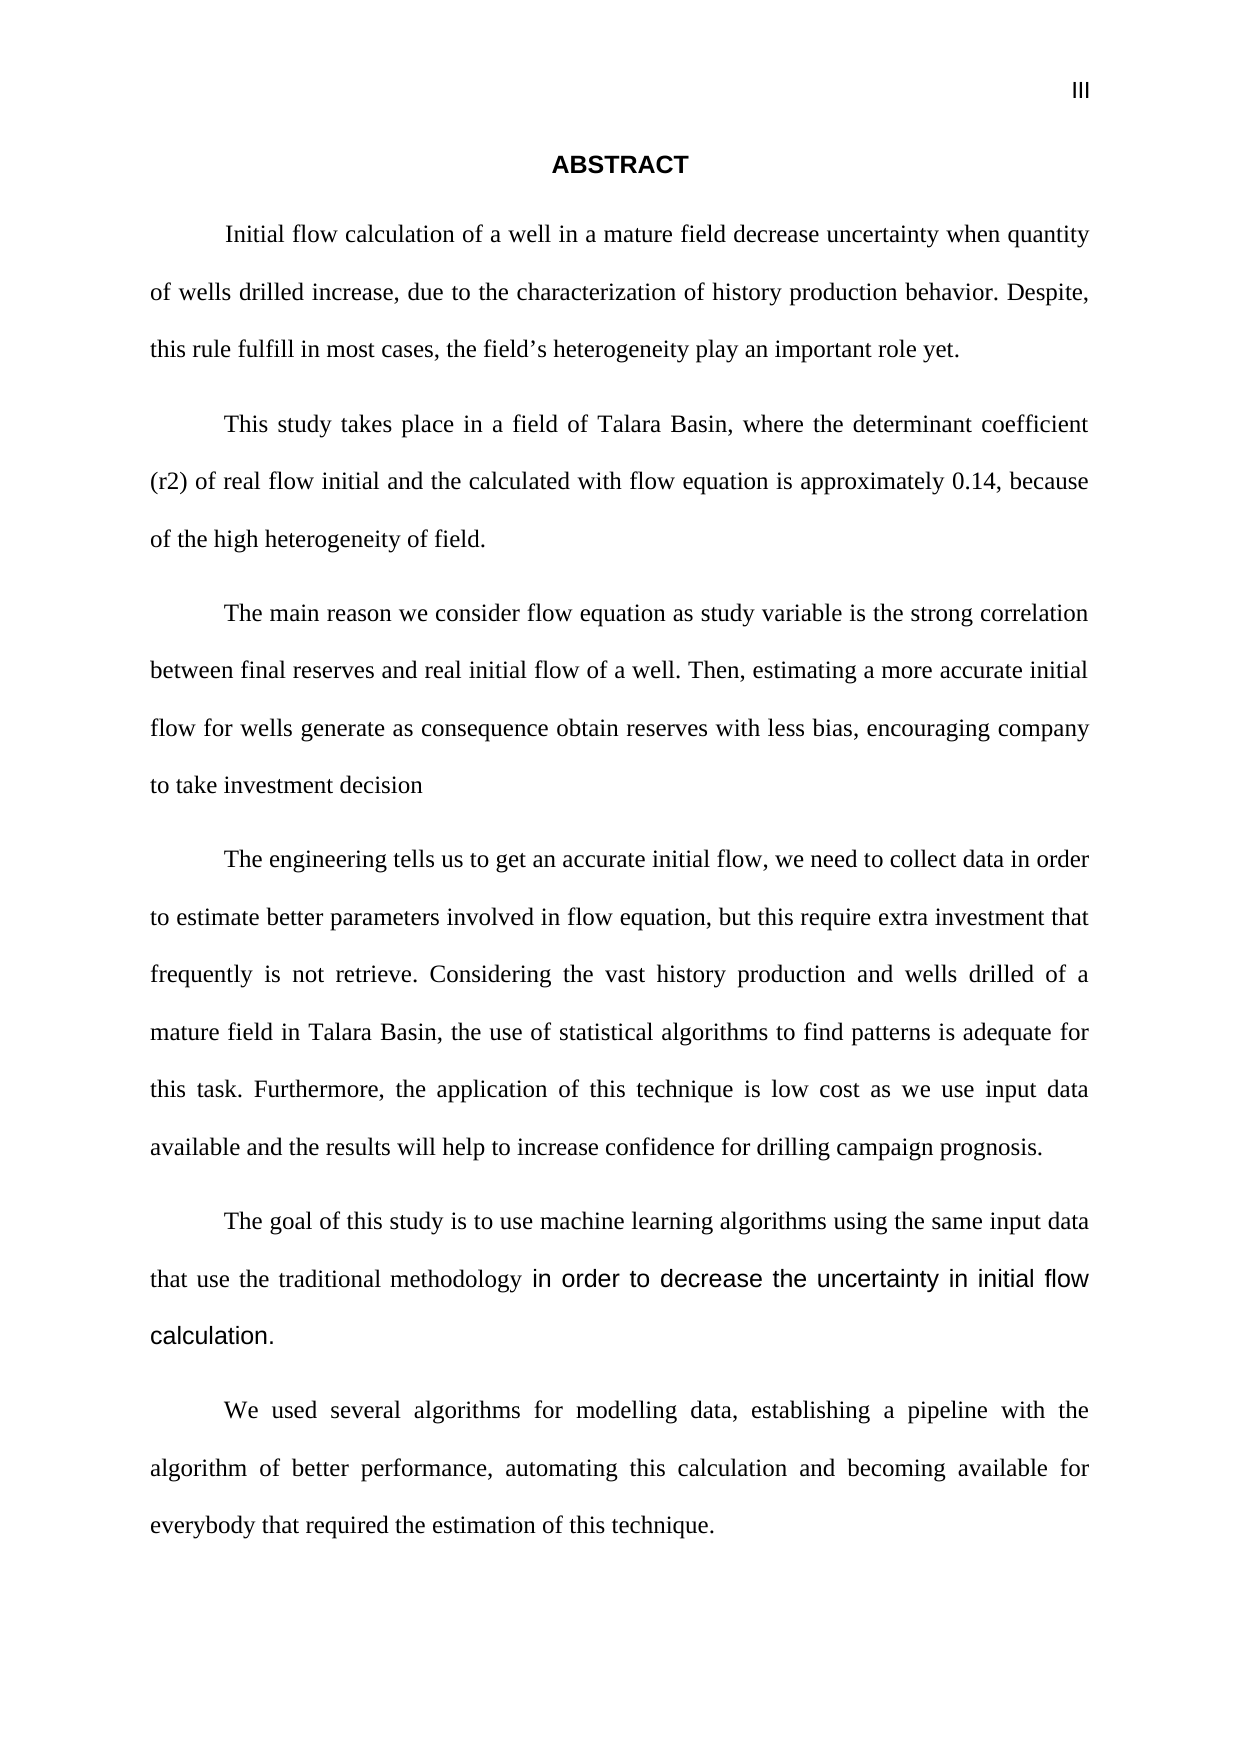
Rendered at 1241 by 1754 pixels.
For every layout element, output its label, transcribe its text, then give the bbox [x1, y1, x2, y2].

subtitle ABSTRACT [150, 150, 1090, 179]
text The goal of this study is to use machine learning algorithms using the same input data that use the traditional methodology in order to decrease the uncertainty in initial flow calculation. [150, 1206, 1090, 1350]
text This study takes place in a field of Talara Basin, where the determinant coefficient (r2) of real flow initial and the calculated with flow equation is approximately 0.14, because of the high heterogeneity of field. [150, 409, 1090, 552]
text The main reason we consider flow equation as study variable is the strong correlation between final reserves and real initial flow of a well. Then, estimating a more accurate initial flow for wells generate as consequence obtain reserves with less bias, encouraging company to take investment decision [150, 598, 1090, 799]
text The engineering tells us to get an accurate initial flow, we need to collect data in order to estimate better parameters involved in flow equation, but this require extra investment that frequently is not retrieve. Considering the vast history production and wells drilled of a mature field in Talara Basin, the use of statistical algorithms to find patterns is adequate for this task. Furthermore, the application of this technique is low cost as we use input data available and the results will help to increase confidence for drilling campaign prognosis. [150, 844, 1090, 1161]
text We used several algorithms for modelling data, establishing a pipeline with the algorithm of better performance, automating this calculation and becoming available for everybody that required the estimation of this technique. [150, 1395, 1090, 1539]
text Initial flow calculation of a well in a mature field decrease uncertainty when quantity of wells drilled increase, due to the characterization of history production behavior. Despite, this rule fulfill in most cases, the field’s heterogeneity play an important role yet. [150, 219, 1090, 363]
